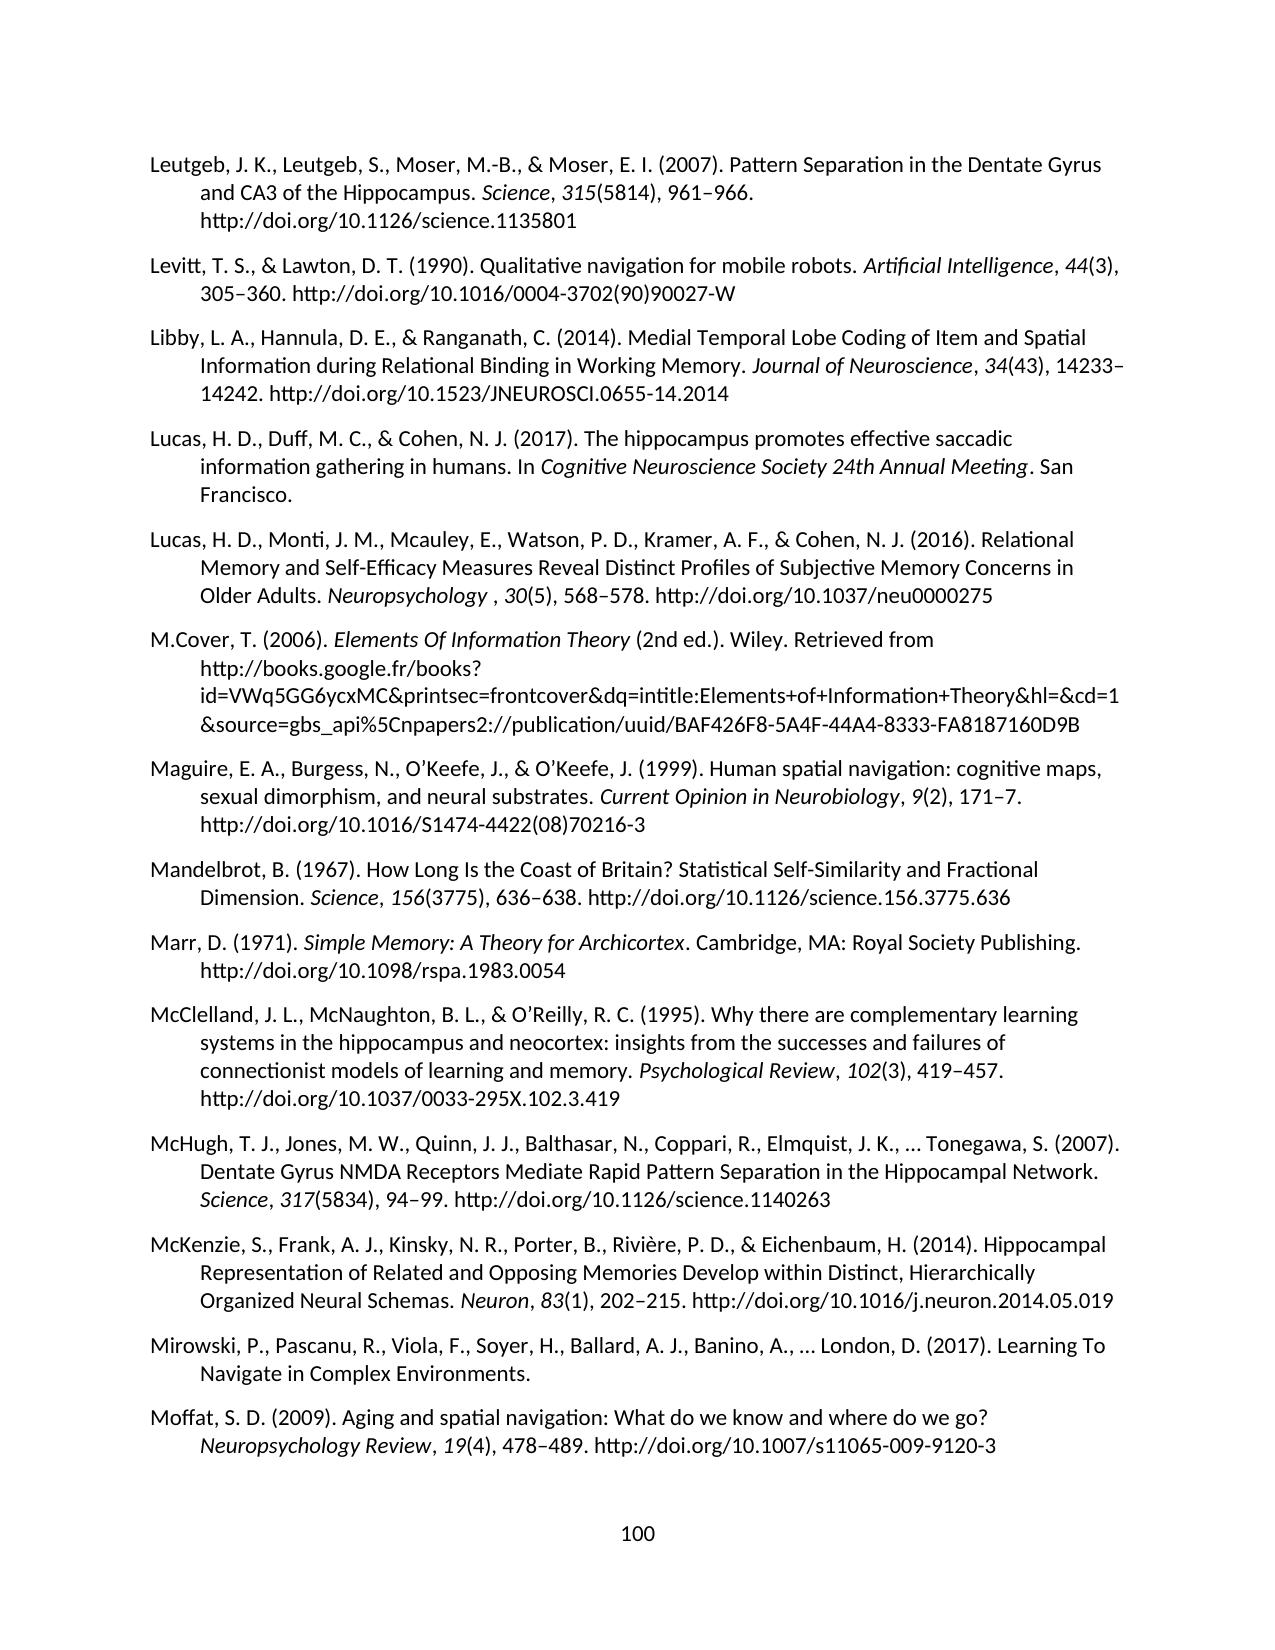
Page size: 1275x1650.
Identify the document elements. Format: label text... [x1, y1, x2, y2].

text Lucas, H. D., Monti, J. M., Mcauley, E., Watson, P. D., Kramer, A. F., & Cohen, N. J. (2016). Relational Memory and Self-Efficacy Measures Reveal Distinct Profiles of Subjective Memory Concerns in Older Adults. Neuropsychology , 30(5), 568–578. http://doi.org/10.1037/neu0000275 [150, 525, 1125, 609]
text McHugh, T. J., Jones, M. W., Quinn, J. J., Balthasar, N., Coppari, R., Elmquist, J. K., … Tonegawa, S. (2007). Dentate Gyrus NMDA Receptors Mediate Rapid Pattern Separation in the Hippocampal Network. Science, 317(5834), 94–99. http://doi.org/10.1126/science.1140263 [150, 1129, 1125, 1213]
text McClelland, J. L., McNaughton, B. L., & O’Reilly, R. C. (1995). Why there are complementary learning systems in the hippocampus and neocortex: insights from the successes and failures of connectionist models of learning and memory. Psychological Review, 102(3), 419–457. http://doi.org/10.1037/0033-295X.102.3.419 [150, 1001, 1125, 1113]
text Lucas, H. D., Duff, M. C., & Cohen, N. J. (2017). The hippocampus promotes effective saccadic information gathering in humans. In Cognitive Neuroscience Society 24th Annual Meeting. San Francisco. [150, 424, 1125, 508]
text Mandelbrot, B. (1967). How Long Is the Coast of Britain? Statistical Self-Similarity and Fractional Dimension. Science, 156(3775), 636–638. http://doi.org/10.1126/science.156.3775.636 [150, 855, 1125, 911]
text Marr, D. (1971). Simple Memory: A Theory for Archicortex. Cambridge, MA: Royal Society Publishing. http://doi.org/10.1098/rspa.1983.0054 [150, 928, 1125, 984]
text Leutgeb, J. K., Leutgeb, S., Moser, M.-B., & Moser, E. I. (2007). Pattern Separation in the Dentate Gyrus and CA3 of the Hippocampus. Science, 315(5814), 961–966. http://doi.org/10.1126/science.1135801 [150, 150, 1125, 234]
text McKenzie, S., Frank, A. J., Kinsky, N. R., Porter, B., Rivière, P. D., & Eichenbaum, H. (2014). Hippocampal Representation of Related and Opposing Memories Develop within Distinct, Hierarchically Organized Neural Schemas. Neuron, 83(1), 202–215. http://doi.org/10.1016/j.neuron.2014.05.019 [150, 1230, 1125, 1314]
text Maguire, E. A., Burgess, N., O’Keefe, J., & O’Keefe, J. (1999). Human spatial navigation: cognitive maps, sexual dimorphism, and neural substrates. Current Opinion in Neurobiology, 9(2), 171–7. http://doi.org/10.1016/S1474-4422(08)70216-3 [150, 754, 1125, 838]
text Levitt, T. S., & Lawton, D. T. (1990). Qualitative navigation for mobile robots. Artificial Intelligence, 44(3), 305–360. http://doi.org/10.1016/0004-3702(90)90027-W [150, 251, 1125, 307]
text Mirowski, P., Pascanu, R., Viola, F., Soyer, H., Ballard, A. J., Banino, A., … London, D. (2017). Learning To Navigate in Complex Environments. [150, 1331, 1125, 1387]
text M.Cover, T. (2006). Elements Of Information Theory (2nd ed.). Wiley. Retrieved from http://books.google.fr/books?id=VWq5GG6ycxMC&printsec=frontcover&dq=intitle:Elements+of+Information+Theory&hl=&cd=1&source=gbs_api%5Cnpapers2://publication/uuid/BAF426F8-5A4F-44A4-8333-FA8187160D9B [150, 626, 1125, 738]
text Moffat, S. D. (2009). Aging and spatial navigation: What do we know and where do we go? Neuropsychology Review, 19(4), 478–489. http://doi.org/10.1007/s11065-009-9120-3 [150, 1403, 1125, 1459]
text Libby, L. A., Hannula, D. E., & Ranganath, C. (2014). Medial Temporal Lobe Coding of Item and Spatial Information during Relational Binding in Working Memory. Journal of Neuroscience, 34(43), 14233–14242. http://doi.org/10.1523/JNEUROSCI.0655-14.2014 [150, 323, 1125, 407]
